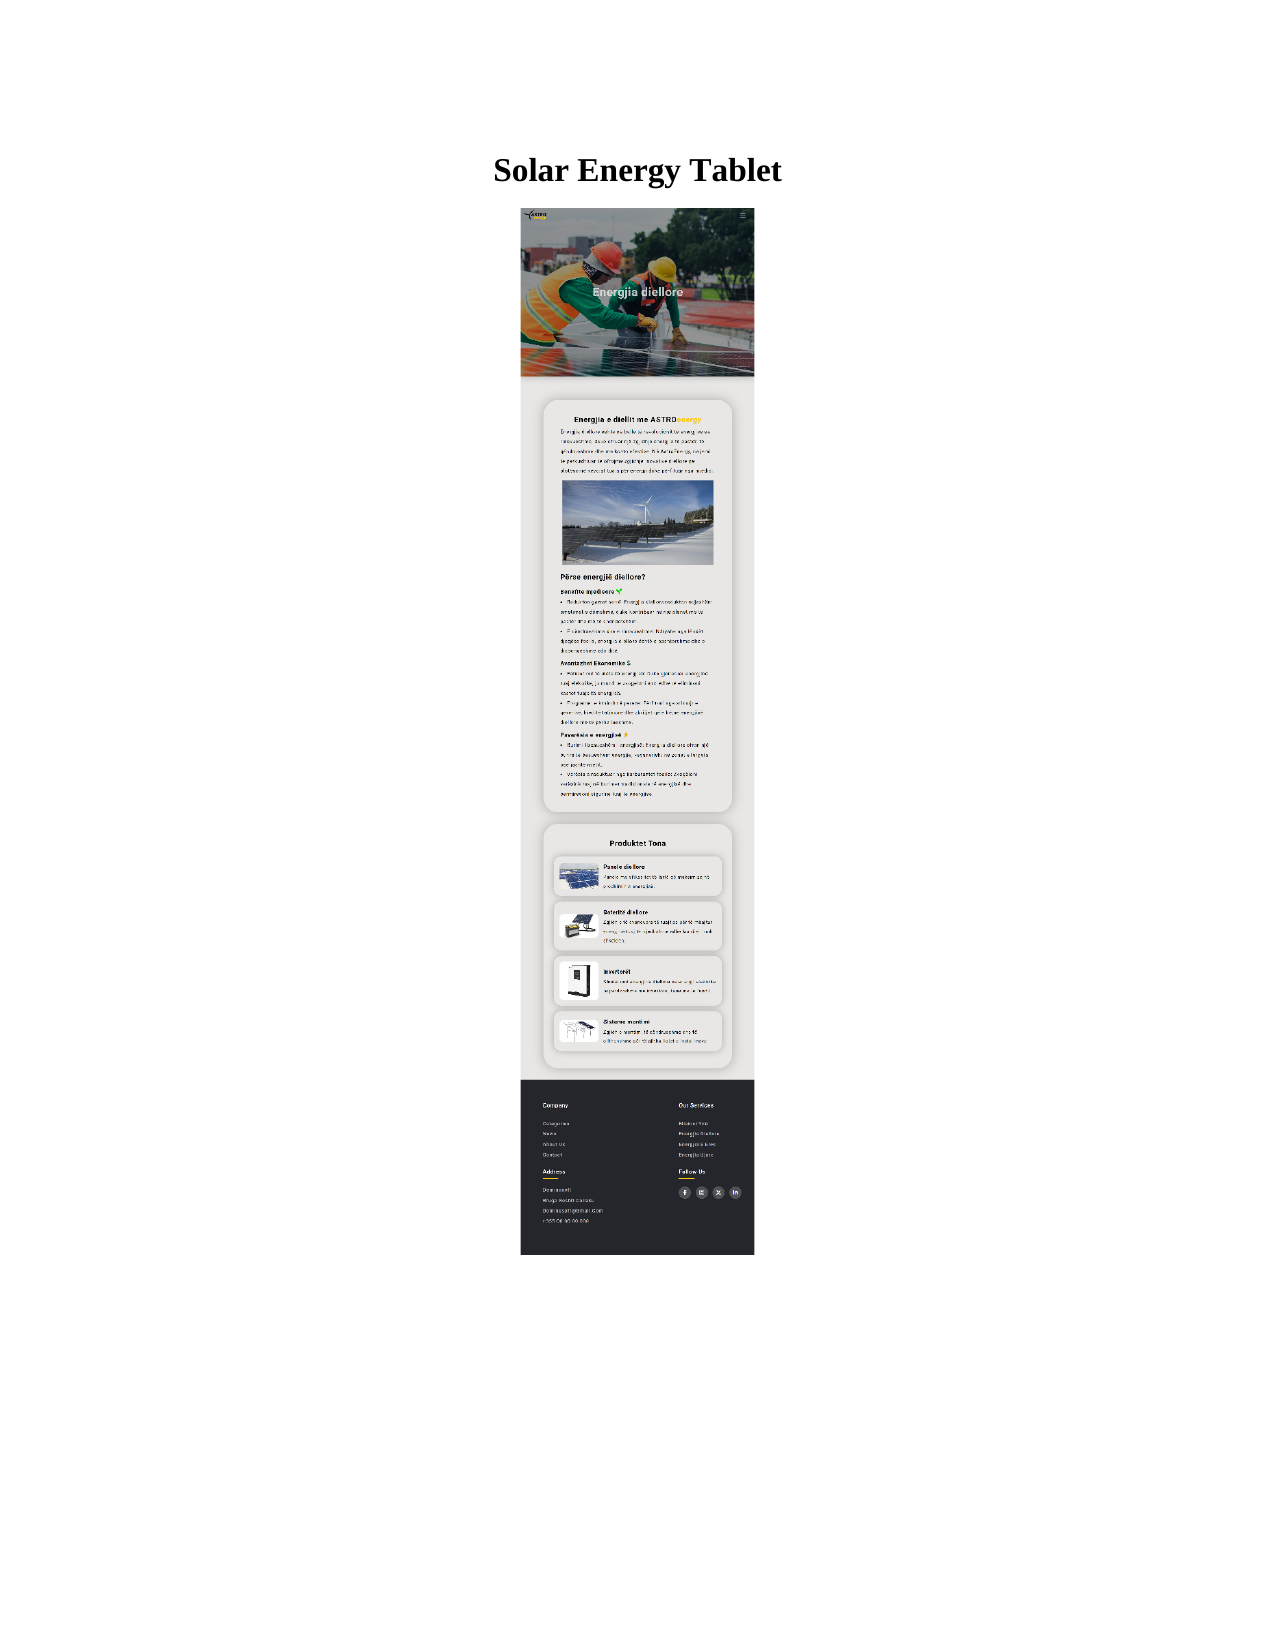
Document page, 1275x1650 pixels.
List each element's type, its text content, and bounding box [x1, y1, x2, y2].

text Solar Energy Tablet [150, 150, 1125, 188]
picture [520, 208, 755, 1255]
